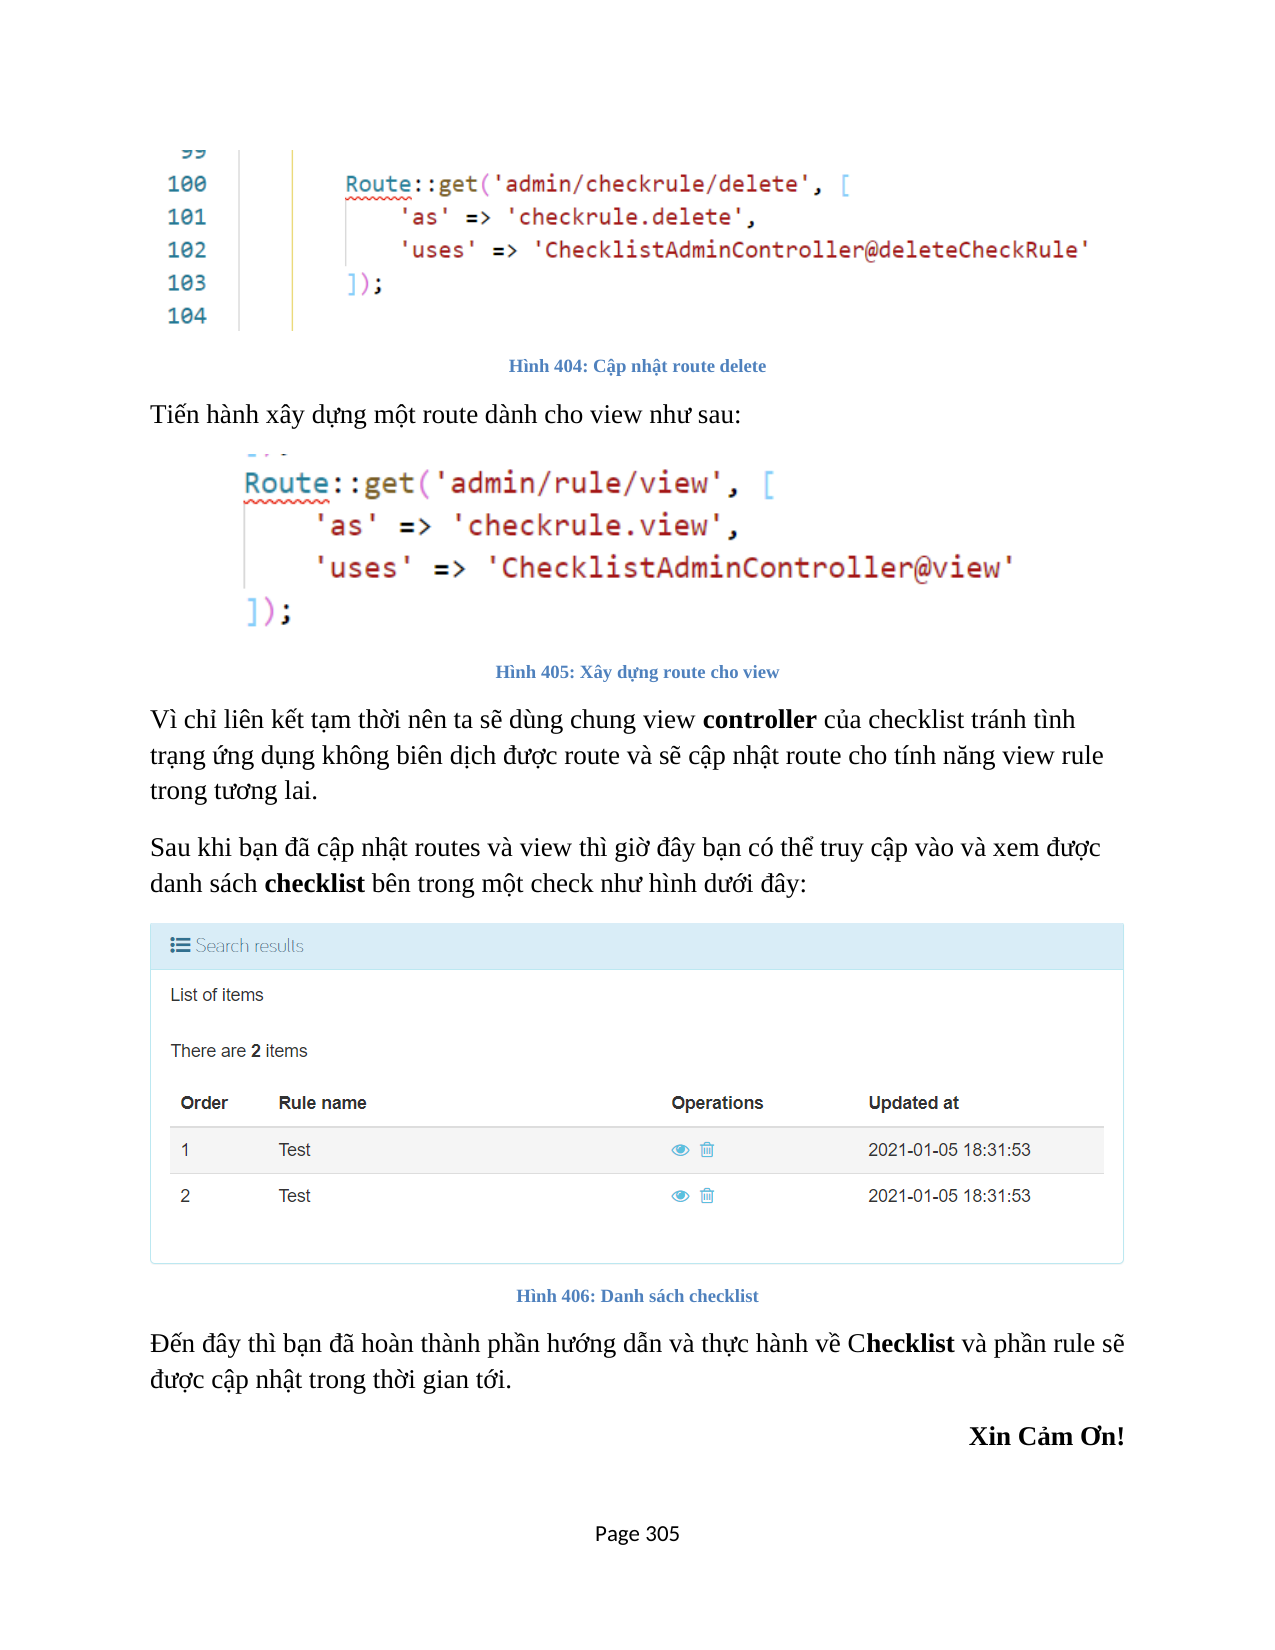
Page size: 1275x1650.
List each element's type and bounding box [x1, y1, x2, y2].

picture [150, 923, 1125, 1265]
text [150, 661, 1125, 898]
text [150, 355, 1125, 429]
picture [150, 150, 1125, 331]
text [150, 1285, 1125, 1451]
picture [225, 454, 1050, 636]
